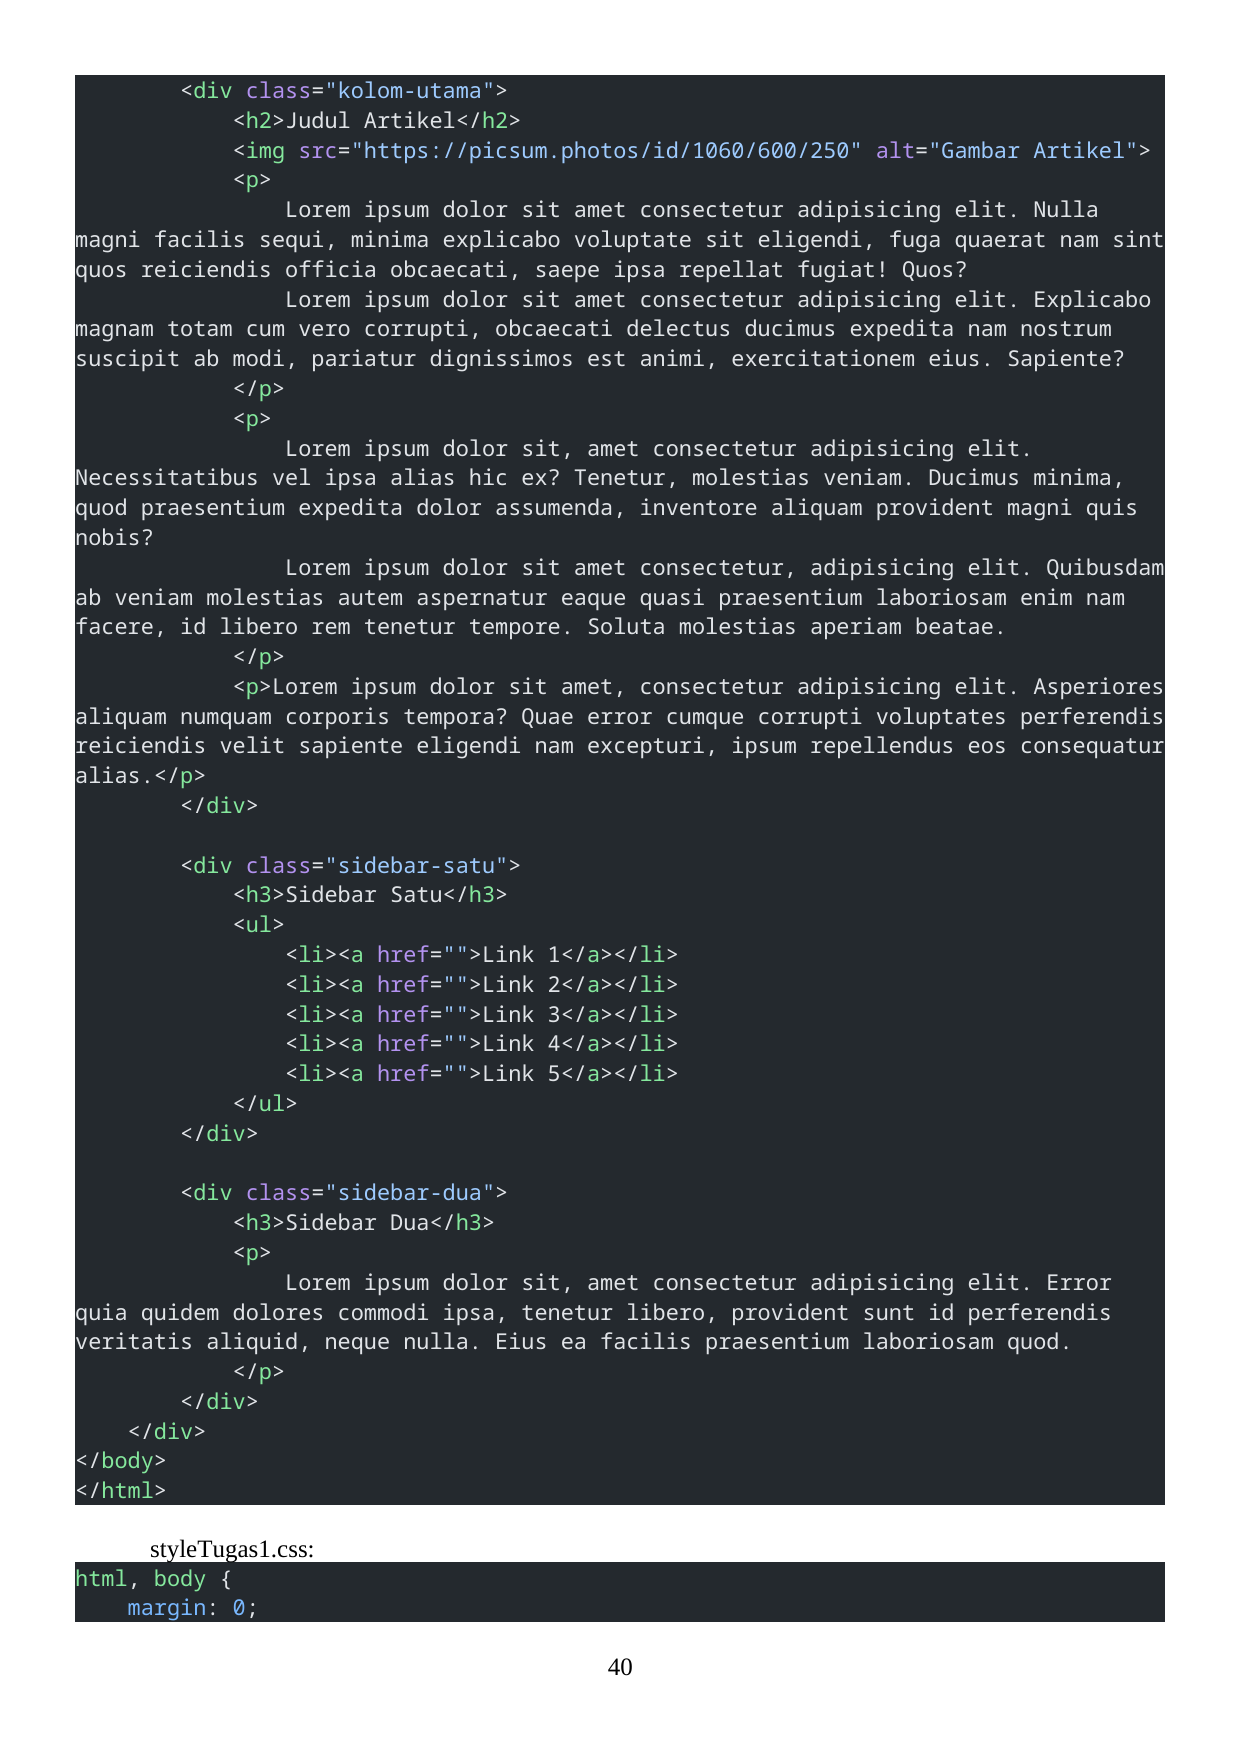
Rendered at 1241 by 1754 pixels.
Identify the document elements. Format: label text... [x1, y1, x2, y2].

text <li><a href="">Link 4</a></li> [75, 1028, 1165, 1058]
text Lorem ipsum dolor sit amet consectetur, adipisicing elit. Quibusdam ab veniam molestias autem aspernatur eaque quasi praesentium laboriosam enim nam facere, id libero rem tenetur tempore. Soluta molestias aperiam beatae. [75, 552, 1165, 641]
text <div class="sidebar-dua"> [75, 1177, 1165, 1207]
text <li><a href="">Link 1</a></li> [75, 939, 1165, 969]
text <h2>Judul Artikel</h2> [75, 105, 1165, 134]
text </div> [75, 1386, 1165, 1416]
text html, body { [75, 1562, 1165, 1592]
text </div> [75, 1416, 1165, 1445]
text <p>Lorem ipsum dolor sit amet, consectetur adipisicing elit. Asperiores aliquam numquam corporis tempora? Quae error cumque corrupti voluptates perferendis reiciendis velit sapiente eligendi nam excepturi, ipsum repellendus eos consequatur alias.</p> [75, 671, 1165, 790]
text </div> [75, 790, 1165, 820]
text <p> [75, 1237, 1165, 1267]
text <img src="https://picsum.photos/id/1060/600/250" alt="Gambar Artikel"> [75, 134, 1165, 164]
text </body> [75, 1445, 1165, 1475]
text <ul> [75, 909, 1165, 939]
text </div> [75, 1118, 1165, 1147]
text </p> [75, 373, 1165, 403]
text <p> [75, 164, 1165, 194]
text </p> [75, 641, 1165, 671]
text <li><a href="">Link 5</a></li> [75, 1058, 1165, 1088]
text <p> [75, 403, 1165, 432]
text <li><a href="">Link 3</a></li> [75, 998, 1165, 1028]
text <div class="sidebar-satu"> [75, 849, 1165, 879]
text Lorem ipsum dolor sit amet consectetur adipisicing elit. Nulla magni facilis sequi, minima explicabo voluptate sit eligendi, fuga quaerat nam sint quos reiciendis officia obcaecati, saepe ipsa repellat fugiat! Quos? [75, 194, 1165, 283]
text Lorem ipsum dolor sit, amet consectetur adipisicing elit. Necessitatibus vel ipsa alias hic ex? Tenetur, molestias veniam. Ducimus minima, quod praesentium expedita dolor assumenda, inventore aliquam provident magni quis nobis? [75, 432, 1165, 552]
text <h3>Sidebar Dua</h3> [75, 1207, 1165, 1237]
text <h3>Sidebar Satu</h3> [75, 879, 1165, 909]
list styleTugas1.css: [150, 1534, 1165, 1562]
text Lorem ipsum dolor sit amet consectetur adipisicing elit. Explicabo magnam totam cum vero corrupti, obcaecati delectus ducimus expedita nam nostrum suscipit ab modi, pariatur dignissimos est animi, exercitationem eius. Sapiente? [75, 283, 1165, 373]
text <div class="kolom-utama"> [75, 75, 1165, 105]
text Lorem ipsum dolor sit, amet consectetur adipisicing elit. Error quia quidem dolores commodi ipsa, tenetur libero, provident sunt id perferendis veritatis aliquid, neque nulla. Eius ea facilis praesentium laboriosam quod. [75, 1267, 1165, 1356]
text </p> [75, 1356, 1165, 1386]
text </ul> [75, 1088, 1165, 1118]
text <li><a href="">Link 2</a></li> [75, 969, 1165, 998]
text </html> [75, 1475, 1165, 1505]
text margin: 0; [75, 1592, 1165, 1622]
